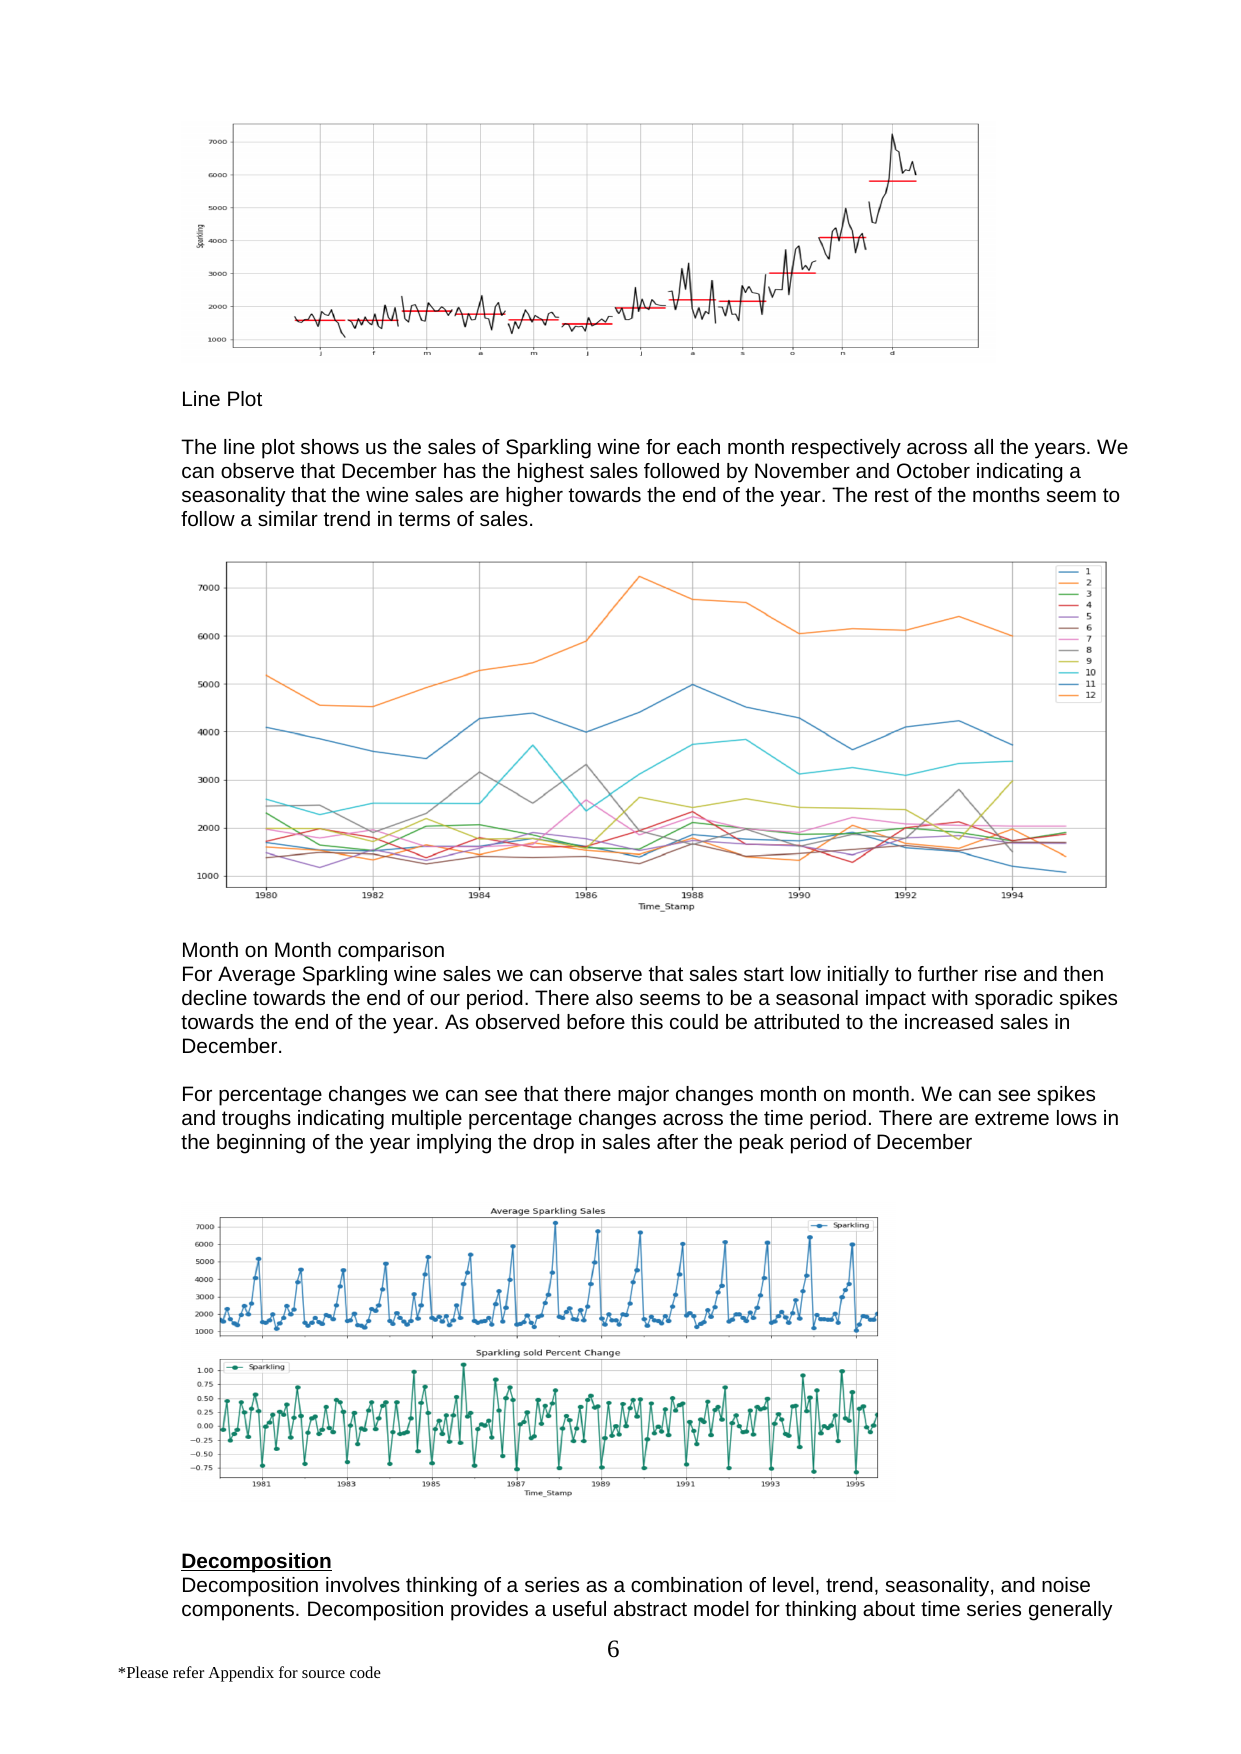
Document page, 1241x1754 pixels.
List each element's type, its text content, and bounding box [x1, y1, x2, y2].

text Month on Month comparison [181, 938, 1132, 962]
picture [181, 120, 996, 363]
text For percentage changes we can see that there major changes month on month. We can see spikes and troughs indicating multiple percentage changes across the time period. There are extreme lows in the beginning of the year implying the drop in sales after the peak period of December [181, 1082, 1132, 1154]
text Decomposition [181, 1549, 1132, 1573]
picture [181, 1201, 896, 1502]
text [181, 1573, 1132, 1621]
picture [181, 554, 1133, 915]
text For Average Sparkling wine sales we can observe that sales start low initially to further rise and then decline towards the end of our period. There also seems to be a seasonal impact with sporadic spikes towards the end of the year. As observed before this could be attributed to the increased sales in December. [181, 962, 1132, 1058]
text Line Plot [181, 387, 1132, 411]
text The line plot shows us the sales of Sparkling wine for each month respectively across all the years. We can observe that December has the highest sales followed by November and October indicating a seasonality that the wine sales are higher towards the end of the year. The rest of the months seem to follow a similar trend in terms of sales. [181, 435, 1132, 531]
